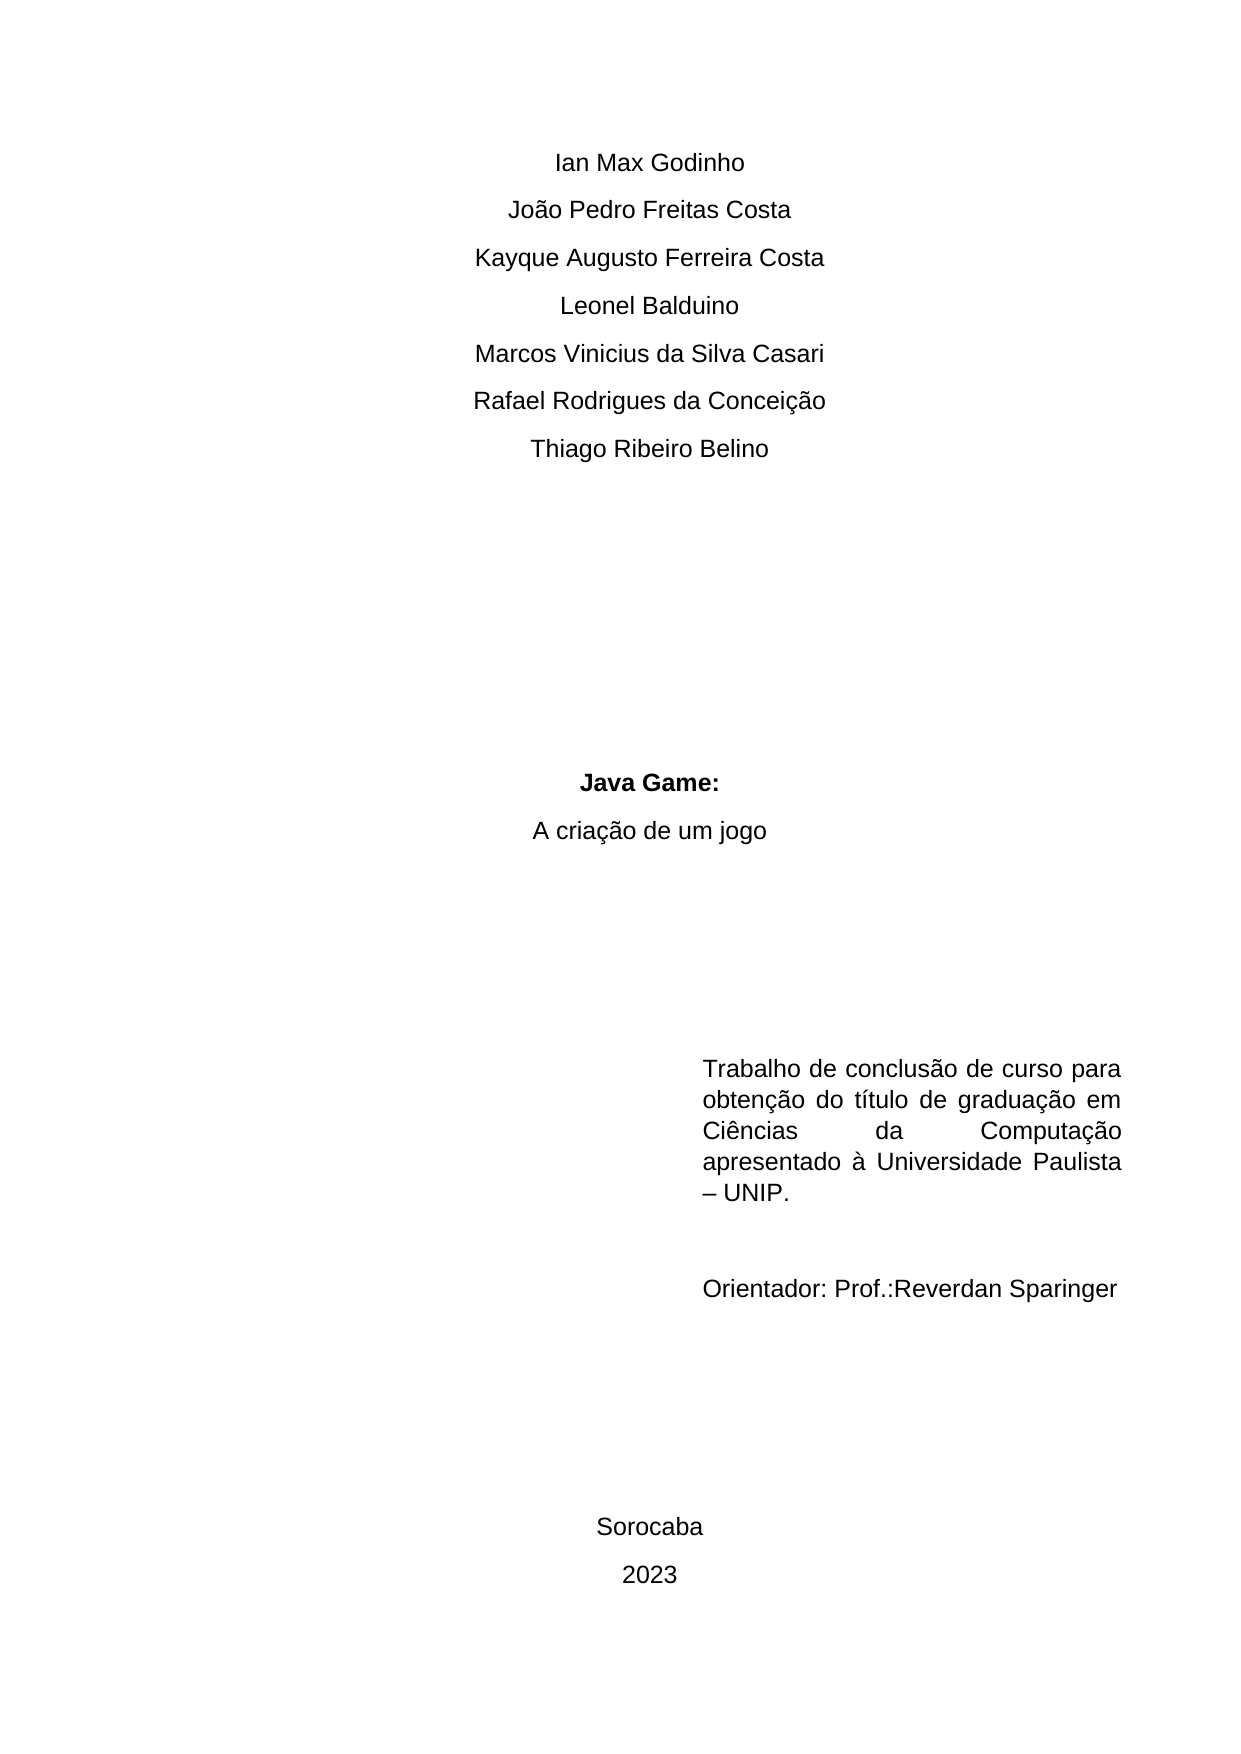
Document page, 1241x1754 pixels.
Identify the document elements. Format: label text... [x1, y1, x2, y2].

text Orientador: Prof.:Reverdan Sparinger [627, 1274, 1122, 1302]
text Ian Max Godinho [177, 148, 1122, 176]
text Marcos Vinicius da Silva Casari [177, 338, 1122, 367]
text Rafael Rodrigues da Conceição [177, 386, 1122, 415]
text 2023 [177, 1560, 1122, 1589]
text Java Game: [177, 768, 1122, 797]
text Leonel Balduino [177, 291, 1122, 319]
text Trabalho de conclusão de curso para obtenção do título de graduação em Ciências da Computação apresentado à Universidade Paulista – UNIP. [702, 1054, 1122, 1207]
text Thiago Ribeiro Belino [177, 434, 1122, 463]
text A criação de um jogo [177, 816, 1122, 844]
text Sorocaba [177, 1512, 1122, 1541]
text Kayque Augusto Ferreira Costa [177, 243, 1122, 272]
text João Pedro Freitas Costa [177, 195, 1122, 224]
